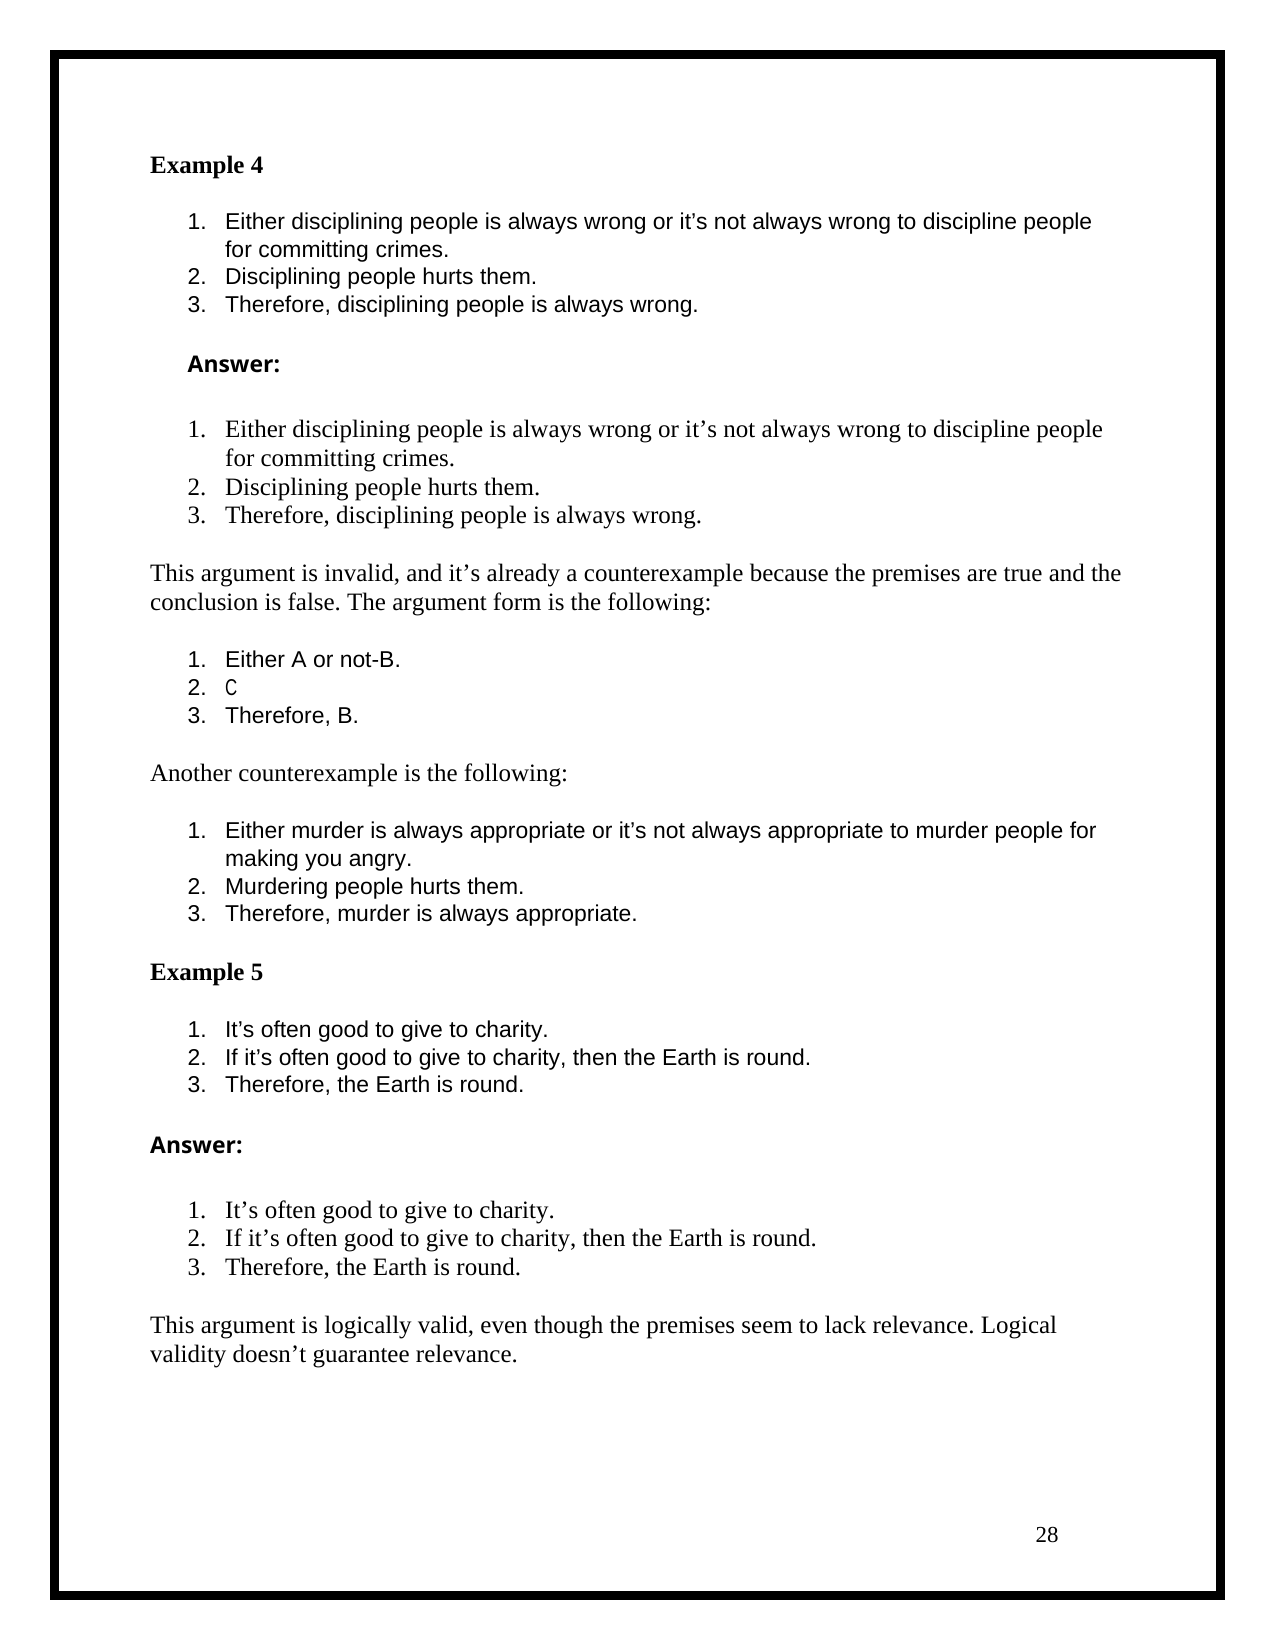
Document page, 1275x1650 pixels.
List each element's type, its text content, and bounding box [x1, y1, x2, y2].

list Therefore, murder is always appropriate. [187, 900, 1181, 927]
text This argument is logically valid, even though the premises seem to lack relevance. Logical validity doesn’t guarantee relevance. [150, 1310, 1102, 1367]
list Therefore, the Earth is round. [187, 1071, 1181, 1098]
list Either disciplining people is always wrong or it’s not always wrong to discipline people for committing crimes. [187, 414, 1125, 472]
list It’s often good to give to charity. [187, 1195, 1181, 1223]
text Another counterexample is the following: [150, 758, 1181, 787]
text Answer: [187, 348, 1181, 379]
list It’s often good to give to charity. [187, 1016, 1181, 1042]
text This argument is invalid, and it’s already a counterexample because the premises are true and the conclusion is false. The argument form is the following: [150, 558, 1181, 616]
text Example 4 [150, 150, 1181, 178]
list Murdering people hurts them. [187, 873, 1181, 899]
list C [187, 674, 1181, 701]
list Either disciplining people is always wrong or it’s not always wrong to discipline people for committing crimes. [187, 208, 1125, 262]
text Answer: [150, 1128, 1181, 1160]
list Therefore, disciplining people is always wrong. [187, 501, 1181, 529]
list Either A or not-B. [187, 646, 1181, 672]
list Therefore, disciplining people is always wrong. [187, 291, 1181, 317]
text Example 5 [150, 957, 1181, 986]
list If it’s often good to give to charity, then the Earth is round. [187, 1043, 1181, 1070]
list If it’s often good to give to charity, then the Earth is round. [187, 1223, 1181, 1252]
list Therefore, B. [187, 702, 1181, 728]
list Therefore, the Earth is round. [187, 1252, 1181, 1281]
list Either murder is always appropriate or it’s not always appropriate to murder people for making you angry. [187, 817, 1125, 871]
list Disciplining people hurts them. [187, 472, 1181, 501]
list Disciplining people hurts them. [187, 263, 1181, 289]
